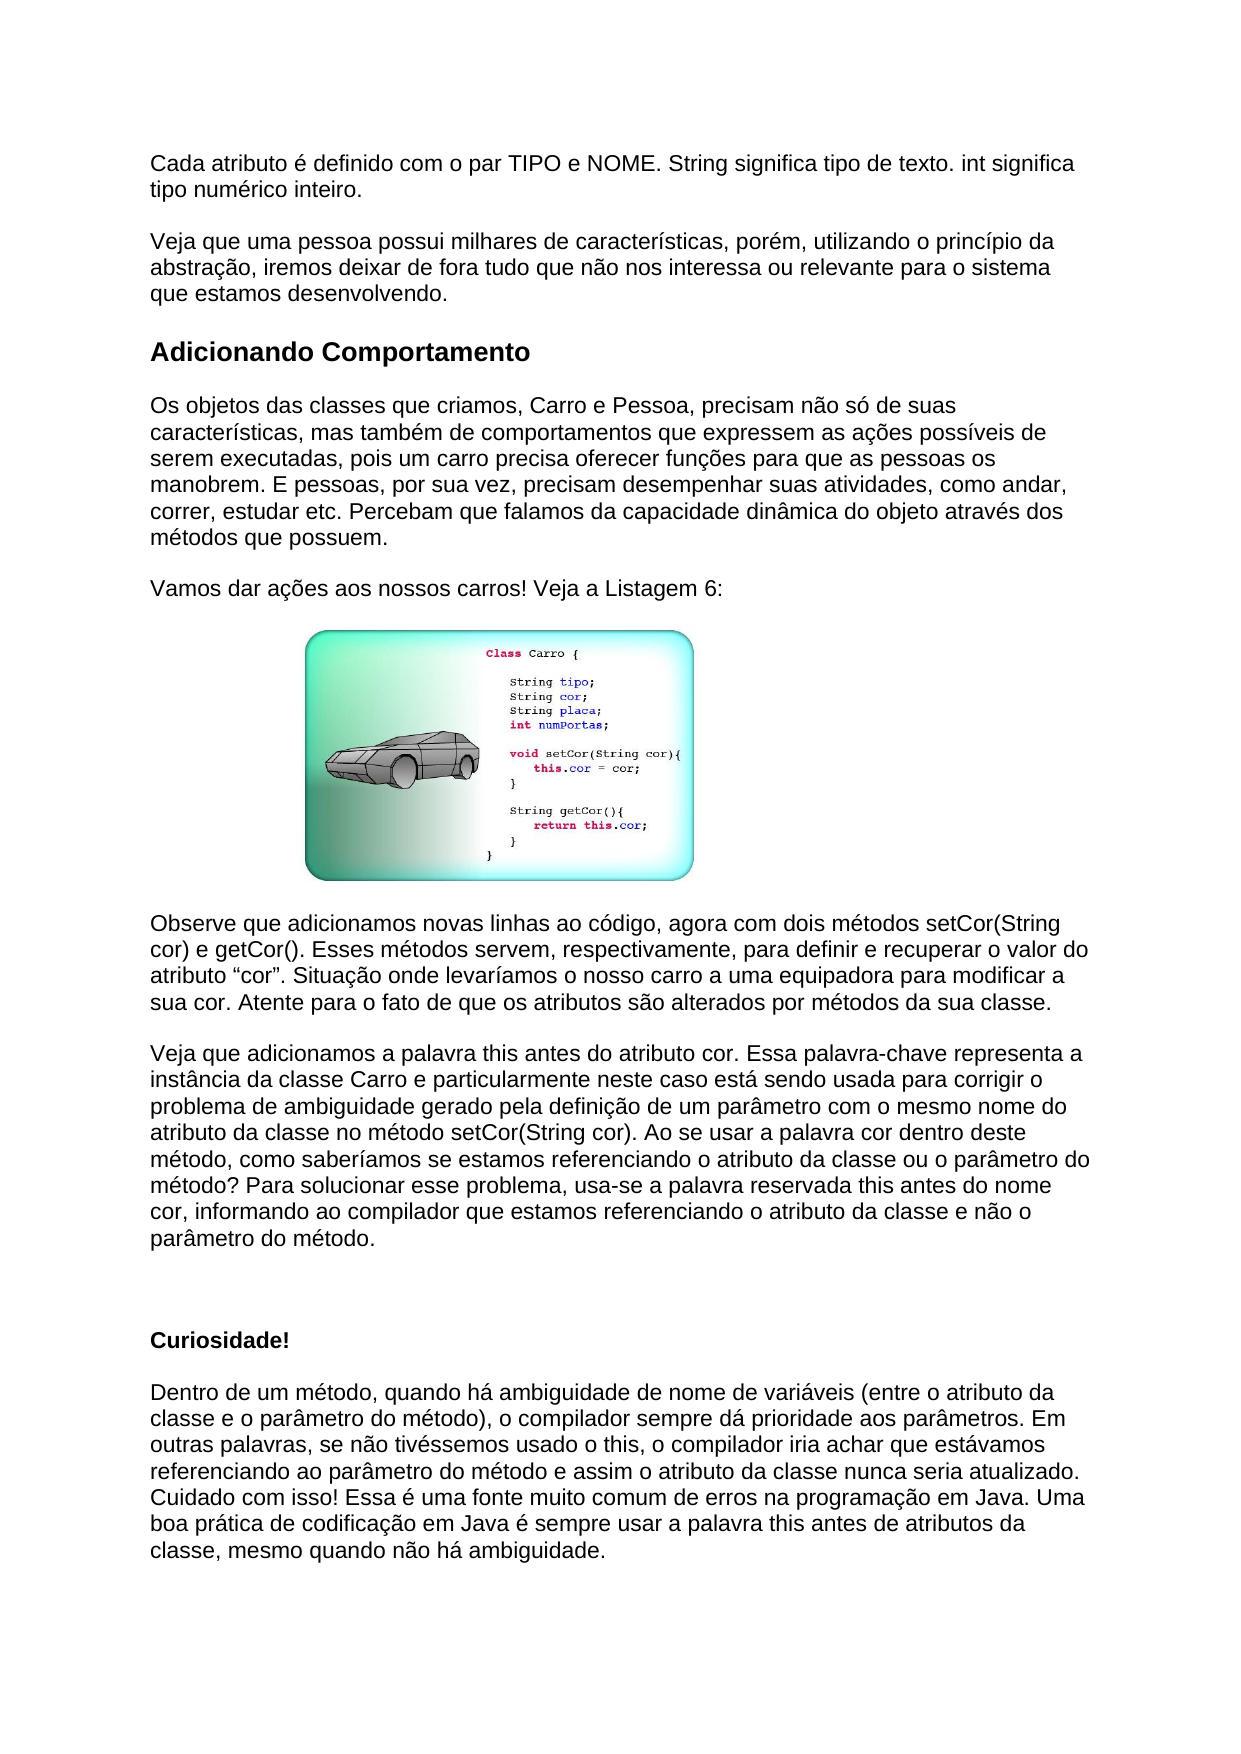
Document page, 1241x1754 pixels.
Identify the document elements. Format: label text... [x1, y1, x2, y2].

text Vamos dar ações aos nossos carros! Veja a Listagem 6: [150, 575, 1090, 602]
subtitle Adicionando Comportamento [150, 336, 1090, 367]
text Veja que uma pessoa possui milhares de características, porém, utilizando o princípio da abstração, iremos deixar de fora tudo que não nos interessa ou relevante para o sistema que estamos desenvolvendo. [150, 228, 1090, 307]
text Veja que adicionamos a palavra this antes do atributo cor. Essa palavra-chave representa a instância da classe Carro e particularmente neste caso está sendo usada para corrigir o problema de ambiguidade gerado pela definição de um parâmetro com o mesmo nome do atributo da classe no método setCor(String cor). Ao se usar a palavra cor dentro deste método, como saberíamos se estamos referenciando o atributo da classe ou o parâmetro do método? Para solucionar esse problema, usa-se a palavra reservada this antes do nome cor, informando ao compilador que estamos referenciando o atributo da classe e não o parâmetro do método. [150, 1040, 1090, 1251]
text Os objetos das classes que criamos, Carro e Pessoa, precisam não só de suas características, mas também de comportamentos que expressem as ações possíveis de serem executadas, pois um carro precisa oferecer funções para que as pessoas os manobrem. E pessoas, por sua vez, precisam desempenhar suas atividades, como andar, correr, estudar etc. Percebam que falamos da capacidade dinâmica do objeto através dos métodos que possuem. [150, 392, 1090, 550]
text Observe que adicionamos novas linhas ao código, agora com dois métodos setCor(String cor) e getCor(). Esses métodos servem, respectivamente, para definir e recuperar o valor do atributo “cor”. Situação onde levaríamos o nosso carro a uma equipadora para modificar a sua cor. Atente para o fato de que os atributos são alterados por métodos da sua classe. [150, 910, 1090, 1015]
text Dentro de um método, quando há ambiguidade de nome de variáveis (entre o atributo da classe e o parâmetro do método), o compilador sempre dá prioridade aos parâmetros. Em outras palavras, se não tivéssemos usado o this, o compilador iria achar que estávamos referenciando ao parâmetro do método e assim o atributo da classe nunca seria atualizado. Cuidado com isso! Essa é uma fonte muito comum de erros na programação em Java. Uma boa prática de codificação em Java é sempre usar a palavra this antes de atributos da classe, mesmo quando não há ambiguidade. [150, 1379, 1090, 1563]
text Curiosidade! [150, 1327, 1090, 1354]
text Cada atributo é definido com o par TIPO e NOME. String significa tipo de texto. int significa tipo numérico inteiro. [150, 150, 1090, 203]
picture [300, 626, 698, 885]
